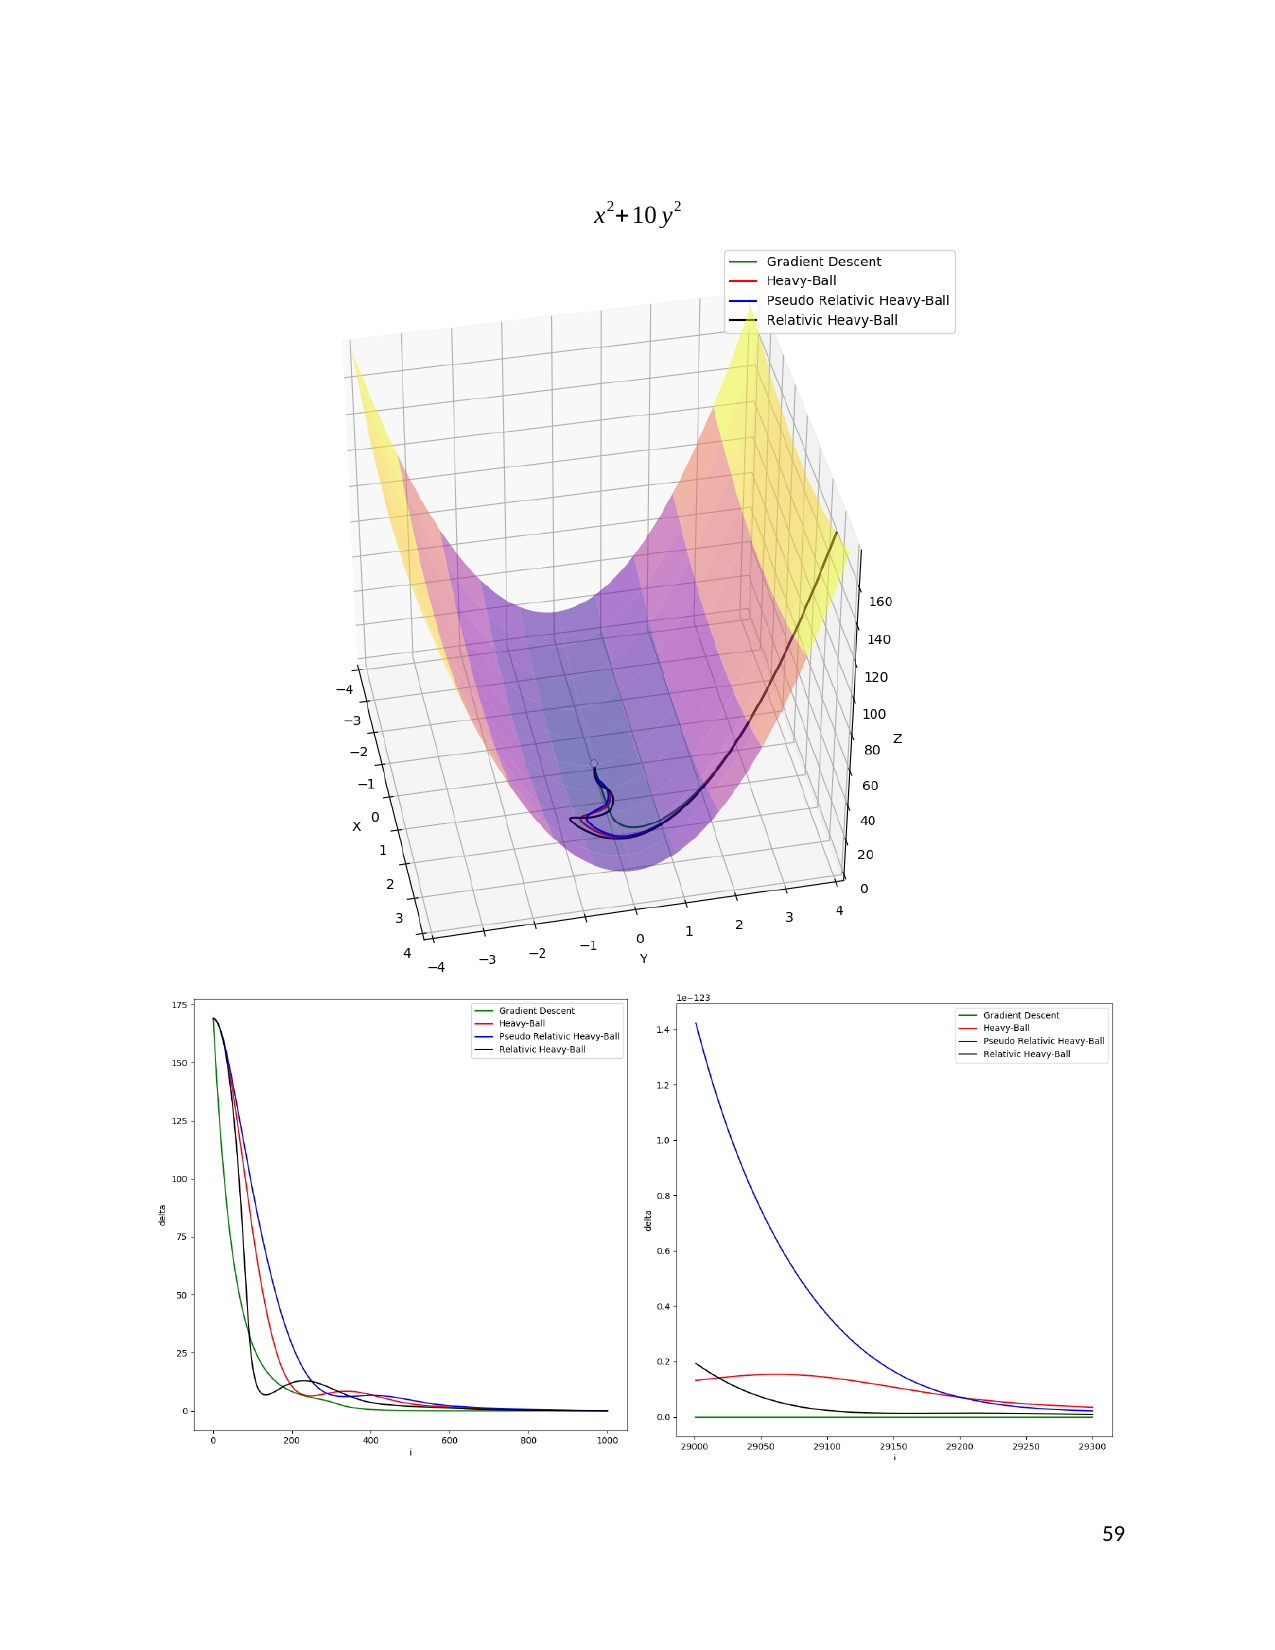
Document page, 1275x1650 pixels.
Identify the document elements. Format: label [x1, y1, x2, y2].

picture [315, 246, 960, 975]
picture [150, 993, 1119, 1460]
